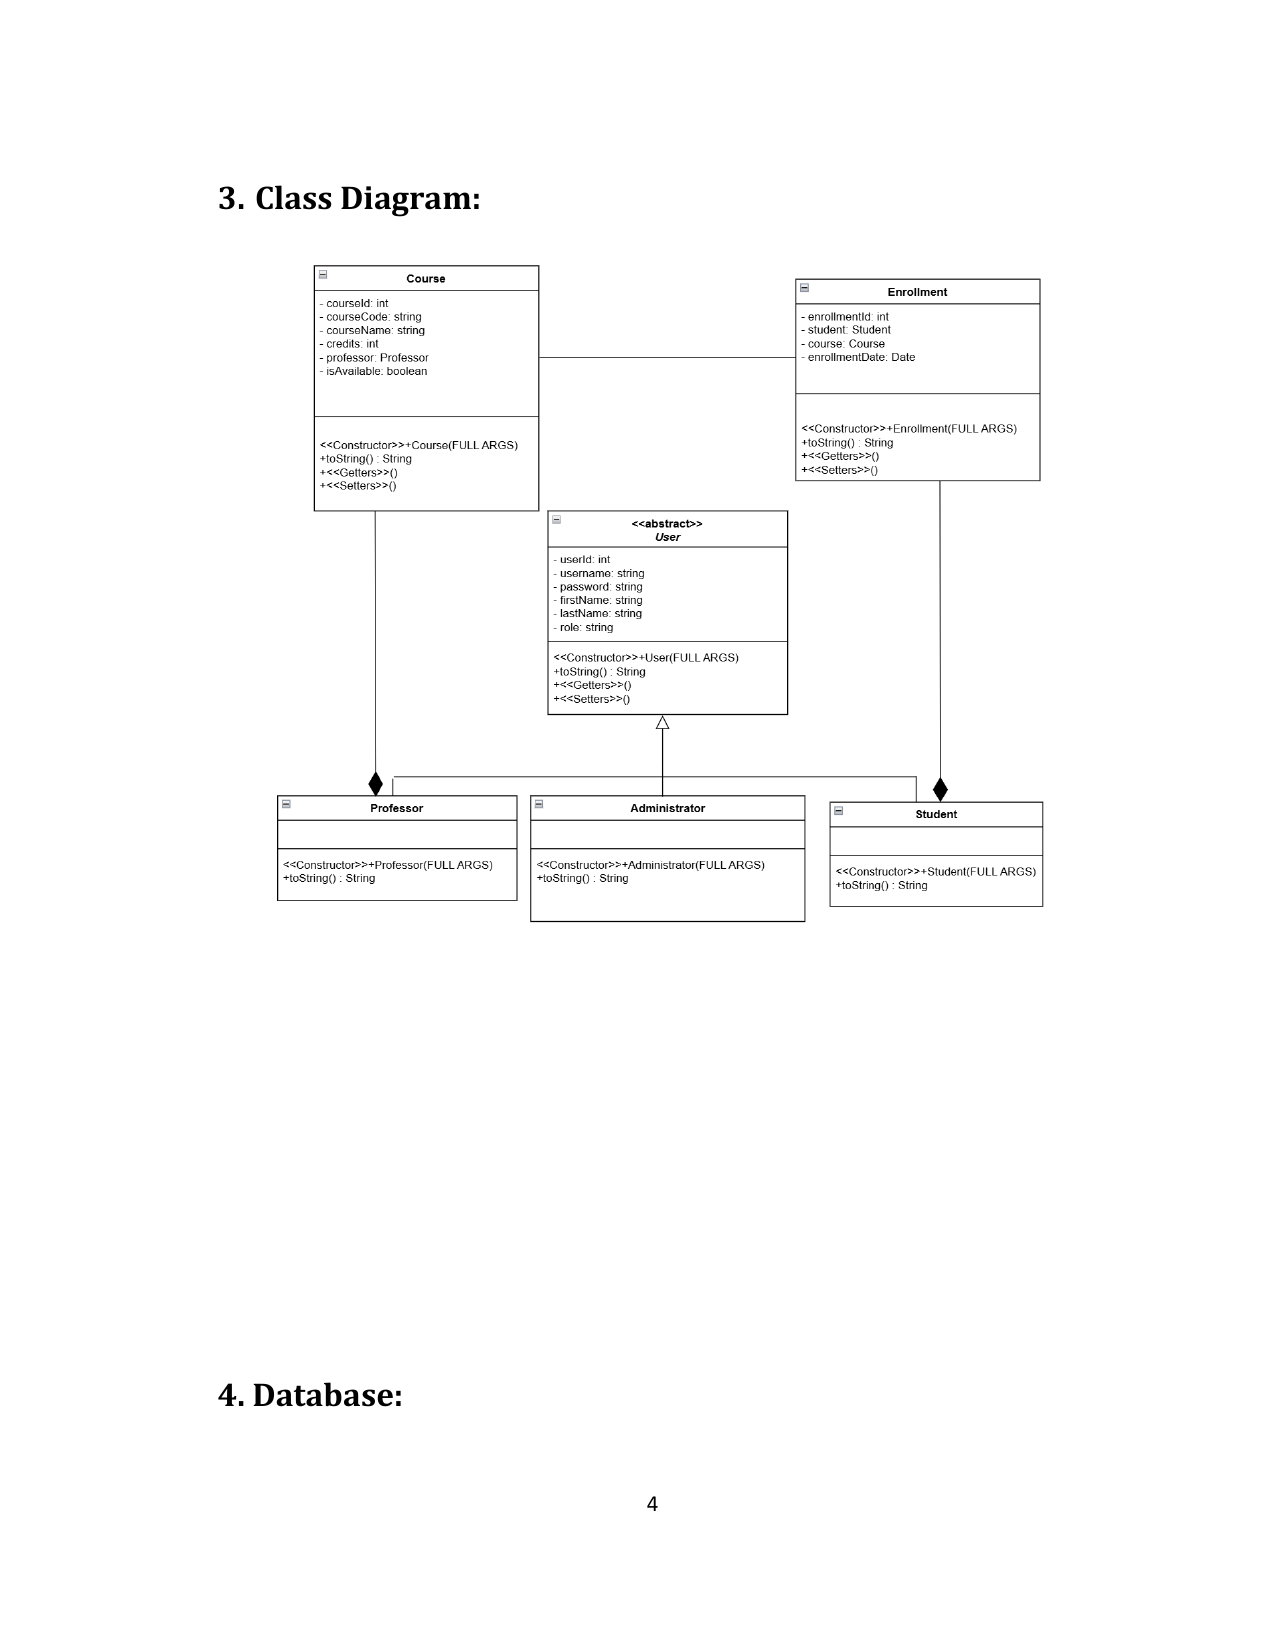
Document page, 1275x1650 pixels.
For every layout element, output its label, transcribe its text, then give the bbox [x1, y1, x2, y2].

subtitle 4. Database: [187, 1375, 1088, 1414]
picture [217, 245, 1118, 954]
subtitle Class Diagram: [217, 178, 1088, 217]
